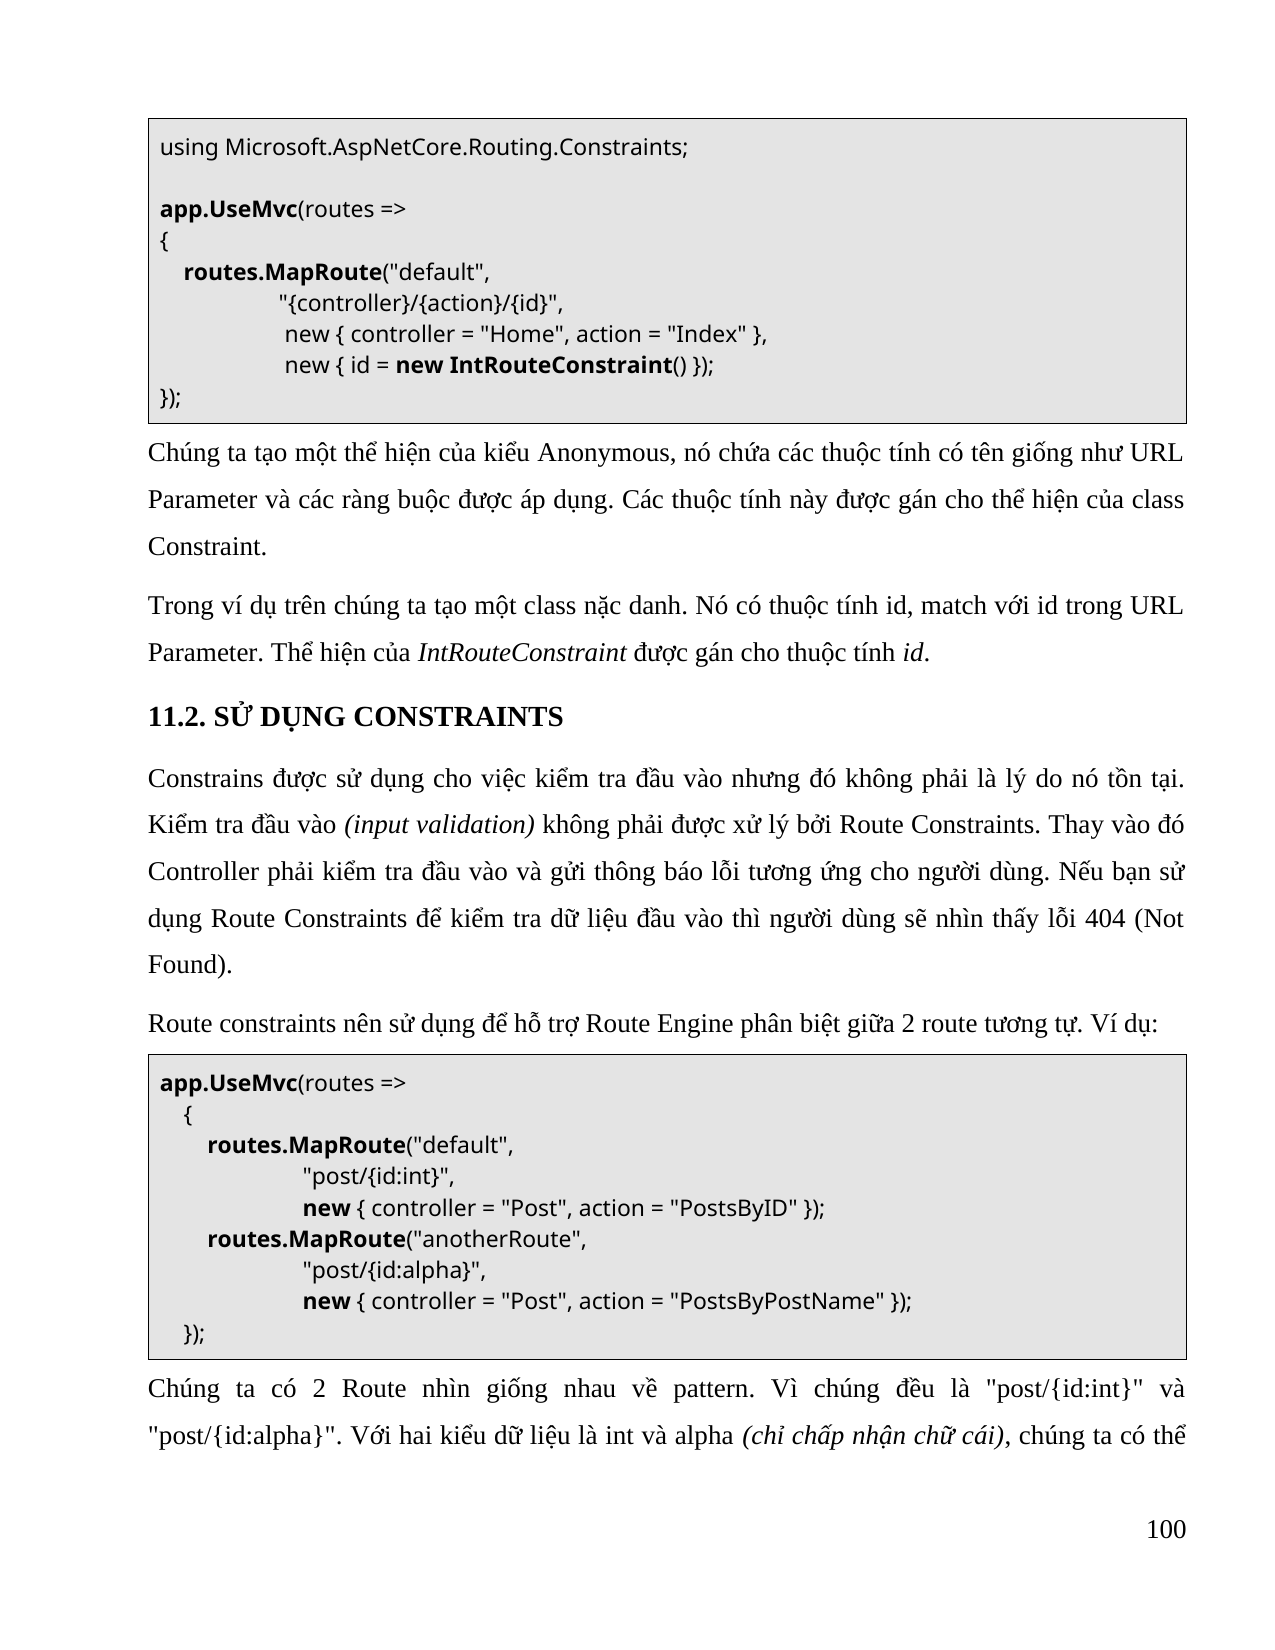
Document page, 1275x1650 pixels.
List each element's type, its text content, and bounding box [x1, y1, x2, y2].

text Constrains được sử dụng cho việc kiểm tra đầu vào nhưng đó không phải là lý do nó tồn tại. Kiểm tra đầu vào (input validation) không phải được xử lý bởi Route Constraints. Thay vào đó Controller phải kiểm tra đầu vào và gửi thông báo lỗi tương ứng cho người dùng. Nếu bạn sử dụng Route Constraints để kiểm tra dữ liệu đầu vào thì người dùng sẽ nhìn thấy lỗi 404 (Not Found). [148, 762, 1186, 979]
text Trong ví dụ trên chúng ta tạo một class nặc danh. Nó có thuộc tính id, match với id trong URL Parameter. Thể hiện của IntRouteConstraint được gán cho thuộc tính id. [148, 589, 1186, 667]
text Chúng ta tạo một thể hiện của kiểu Anonymous, nó chứa các thuộc tính có tên giống như URL Parameter và các ràng buộc được áp dụng. Các thuộc tính này được gán cho thể hiện của class Constraint. [148, 436, 1186, 561]
table_header app.UseMvc(routes => { routes.MapRoute("default", "post/{id:int}", new { controller = "Post", action = "PostsByID" }); routes.MapRoute("anotherRoute", "post/{id:alpha}", new { controller = "Post", action = "PostsByPostName" }); }); [149, 1055, 1186, 1359]
table_header using Microsoft.AspNetCore.Routing.Constraints; app.UseMvc(routes => { routes.MapRoute("default", "{controller}/{action}/{id}", new { controller = "Home", action = "Index" }, new { id = new IntRouteConstraint() }); }); [149, 119, 1186, 423]
text Route constraints nên sử dụng để hỗ trợ Route Engine phân biệt giữa 2 route tương tự. Ví dụ: [148, 1008, 1186, 1039]
subtitle 11.2. Sử dụng Constraints [148, 699, 1186, 732]
